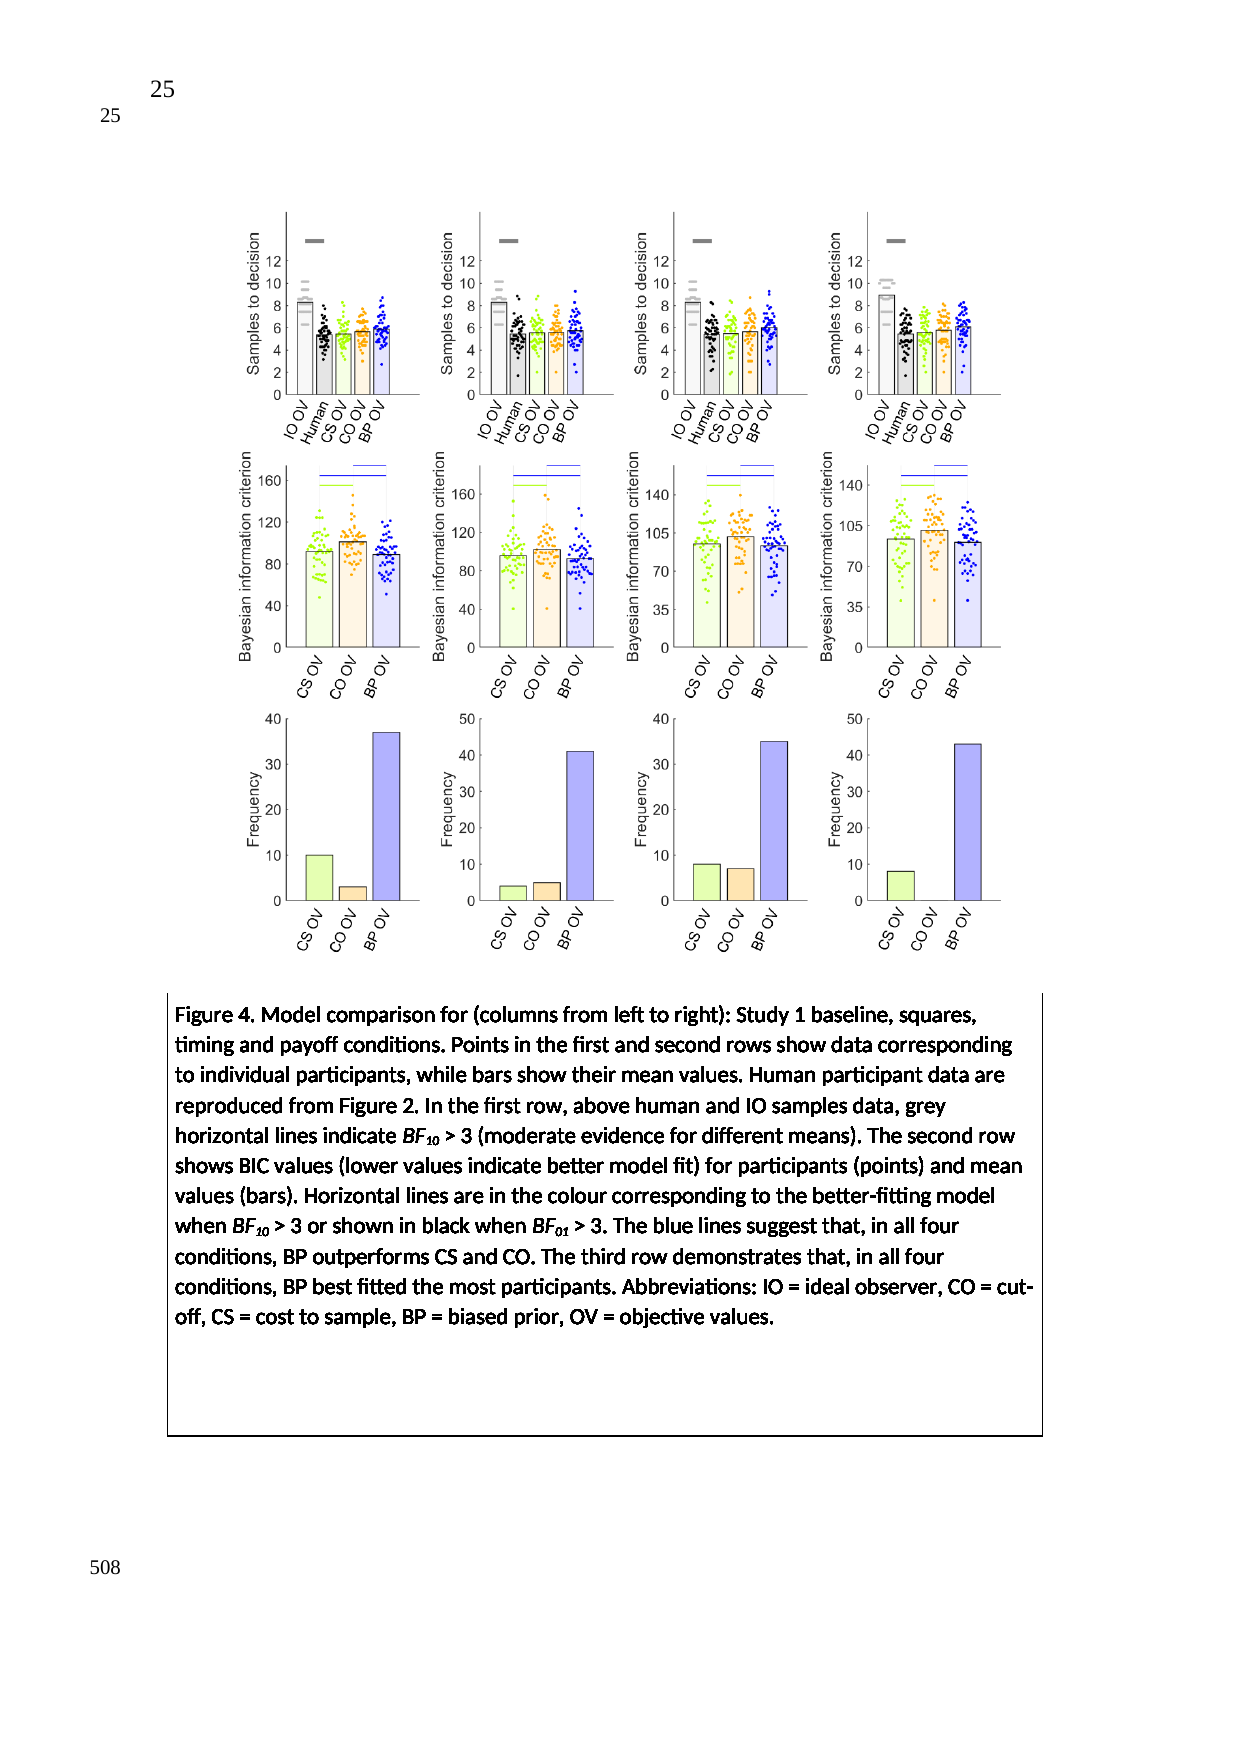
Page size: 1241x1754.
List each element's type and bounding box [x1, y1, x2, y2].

picture [150, 149, 1090, 993]
